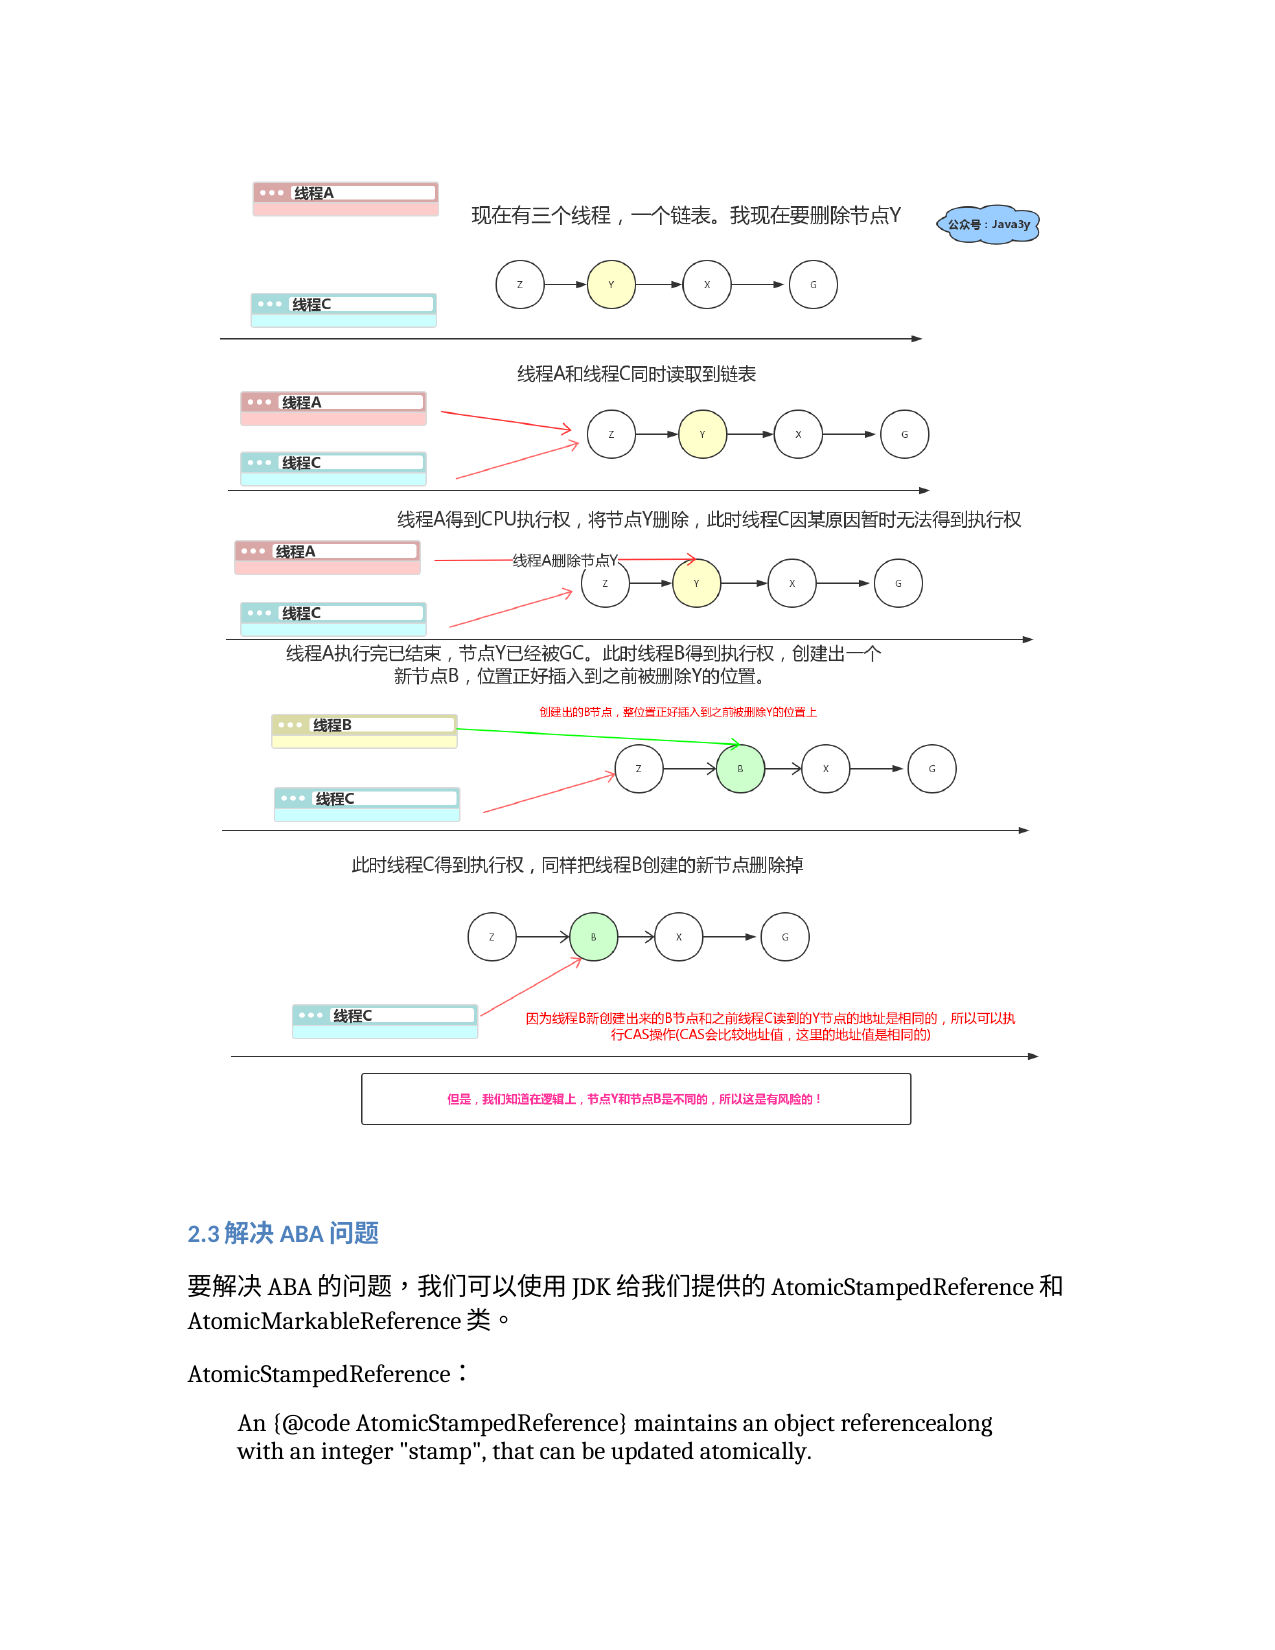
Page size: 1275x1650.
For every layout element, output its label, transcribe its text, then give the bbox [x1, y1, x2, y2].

subtitle 2.3解决ABA问题 [187, 1216, 1087, 1250]
text An {@code AtomicStampedReference} maintains an object referencealong with an integer "stamp", that can be updated atomically. [237, 1408, 1037, 1466]
picture [187, 150, 1063, 1146]
text AtomicStampedReference： [187, 1356, 1087, 1390]
text 要解决ABA的问题，我们可以使用JDK给我们提供的AtomicStampedReference和AtomicMarkableReference类。 [187, 1269, 1087, 1337]
